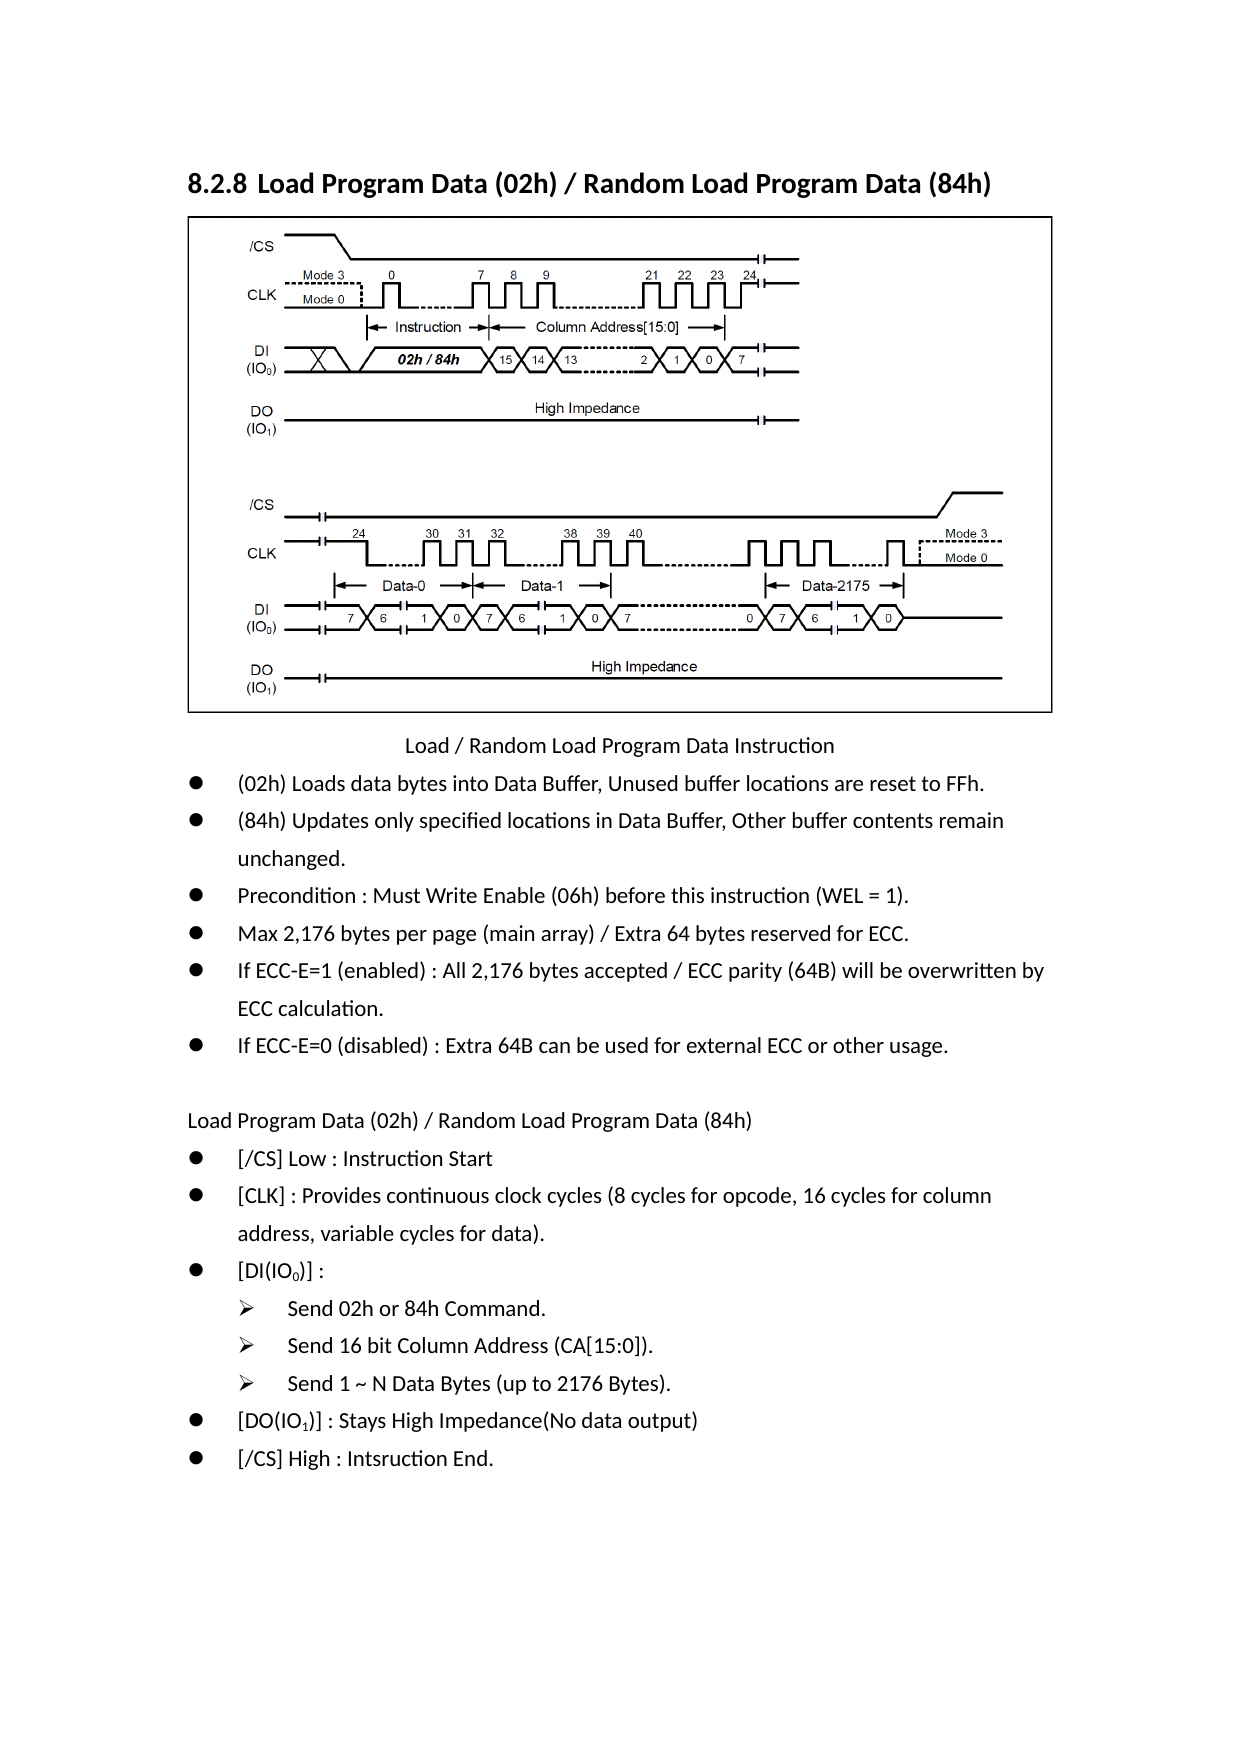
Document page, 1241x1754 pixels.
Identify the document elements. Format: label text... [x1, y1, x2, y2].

list Send 1 ~ N Data Bytes (up to 2176 Bytes). [237, 1364, 1053, 1402]
subtitle 8.2.8 Load Program Data (02h) / Random Load Program Data (84h) [187, 164, 1053, 202]
text Load Program Data (02h) / Random Load Program Data (84h) [187, 1102, 1053, 1139]
picture [187, 216, 1053, 713]
list Send 02h or 84h Command. [237, 1289, 1053, 1327]
list [DO(IO1)] : Stays High Impedance(No data output) [187, 1402, 1053, 1439]
list (02h) Loads data bytes into Data Buffer, Unused buffer locations are reset to FFh. [187, 764, 1053, 802]
list Precondition : Must Write Enable (06h) before this instruction (WEL = 1). [187, 877, 1053, 914]
list If ECC-E=0 (disabled) : Extra 64B can be used for external ECC or other usage. [187, 1027, 1053, 1064]
list [CLK] : Provides continuous clock cycles (8 cycles for opcode, 16 cycles for column address, variable cycles for data). [187, 1177, 1053, 1252]
list Max 2,176 bytes per page (main array) / Extra 64 bytes reserved for ECC. [187, 914, 1053, 952]
list [/CS] High : Intsruction End. [187, 1439, 1053, 1477]
list Send 16 bit Column Address (CA[15:0]). [237, 1327, 1053, 1364]
list [/CS] Low : Instruction Start [187, 1139, 1053, 1177]
list (84h) Updates only specified locations in Data Buffer, Other buffer contents remain unchanged. [187, 802, 1053, 877]
list If ECC-E=1 (enabled) : All 2,176 bytes accepted / ECC parity (64B) will be overwritten by ECC calculation. [187, 952, 1053, 1027]
list [DI(IO0)] : [187, 1252, 1053, 1289]
text Load / Random Load Program Data Instruction [187, 727, 1053, 764]
